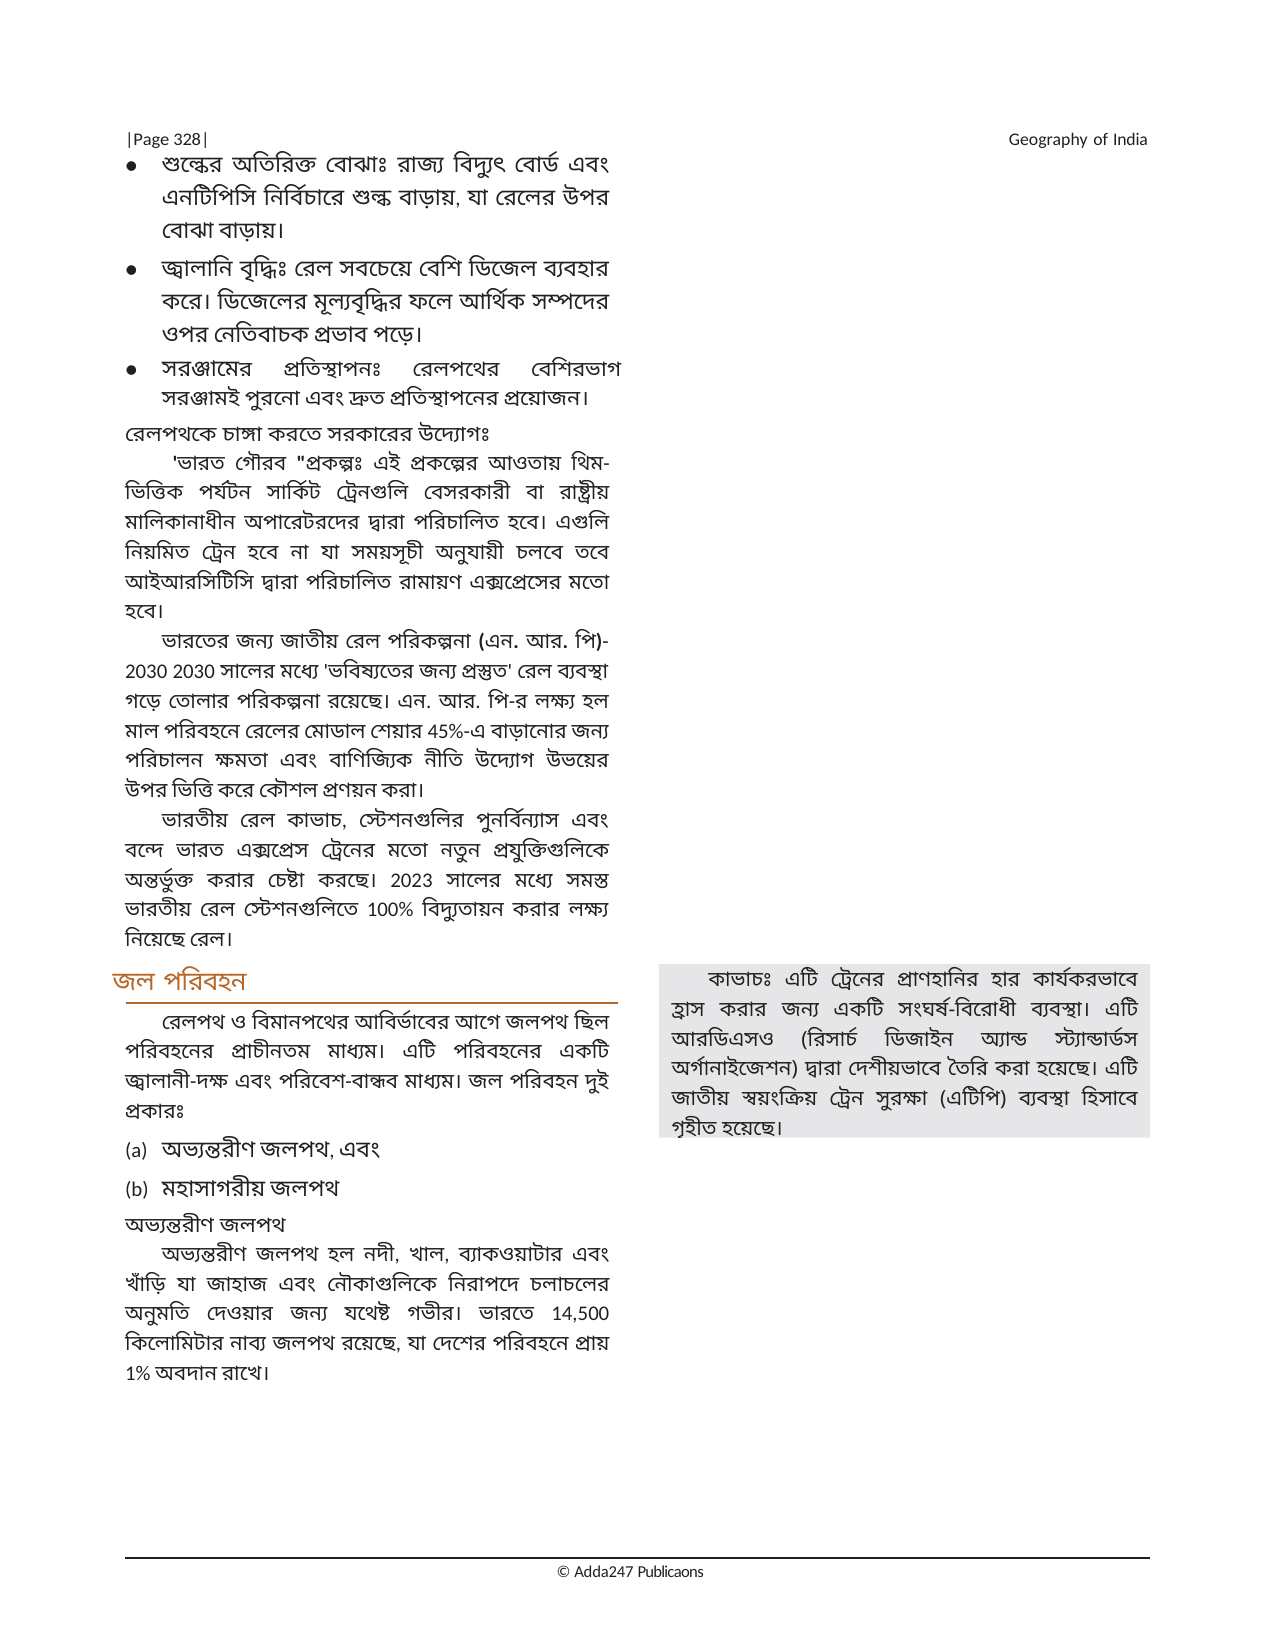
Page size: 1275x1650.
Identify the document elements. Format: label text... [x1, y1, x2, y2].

text অভ্যন্তরীণ জলপথ [125, 1210, 621, 1239]
text রেলপথকে চাঙ্গা করতে সরকারের উদ্যোগঃ [125, 419, 621, 448]
text 'ভারত গৌরব "প্রকল্পঃ এই প্রকল্পের আওতায় থিম-ভিত্তিক পর্যটন সার্কিট ট্রেনগুলি বেসরকারী বা রাষ্ট্রীয় মালিকানাধীন অপারেটরদের দ্বারা পরিচালিত হবে। এগুলি নিয়মিত ট্রেন হবে না যা সময়সূচী অনুযায়ী চলবে তবে আইআরসিটিসি দ্বারা পরিচালিত রামায়ণ এক্সপ্রেসের মতো হবে। [125, 448, 609, 625]
text অভ্যন্তরীণ জলপথ হল নদী, খাল, ব্যাকওয়াটার এবং খাঁড়ি যা জাহাজ এবং নৌকাগুলিকে নিরাপদে চলাচলের অনুমতি দেওয়ার জন্য যথেষ্ট গভীর। ভারতে 14,500 কিলোমিটার নাব্য জলপথ রয়েছে, যা দেশের পরিবহনে প্রায় 1% অবদান রাখে। [125, 1239, 609, 1386]
list অভ্যন্তরীণ জলপথ, এবং [125, 1133, 621, 1164]
text ভারতীয় রেল কাভাচ, স্টেশনগুলির পুনর্বিন্যাস এবং বন্দে ভারত এক্সপ্রেস ট্রেনের মতো নতুন প্রযুক্তিগুলিকে অন্তর্ভুক্ত করার চেষ্টা করছে। 2023 সালের মধ্যে সমস্ত ভারতীয় রেল স্টেশনগুলিতে 100% বিদ্যুতায়ন করার লক্ষ্য নিয়েছে রেল। [125, 805, 608, 953]
text জল পরিবহন [112, 963, 621, 998]
text রেলপথ ও বিমানপথের আবির্ভাবের আগে জলপথ ছিল পরিবহনের প্রাচীনতম মাধ্যম। এটি পরিবহনের একটি জ্বালানী-দক্ষ এবং পরিবেশ-বান্ধব মাধ্যম। জল পরিবহন দুই প্রকারঃ [125, 1007, 609, 1125]
list জ্বালানি বৃদ্ধিঃ রেল সবচেয়ে বেশি ডিজেল ব্যবহার করে। ডিজেলের মূল্যবৃদ্ধির ফলে আর্থিক সম্পদের ওপর নেতিবাচক প্রভাব পড়ে। [125, 252, 609, 349]
text ভারতের জন্য জাতীয় রেল পরিকল্পনা (এন. আর. পি)-2030 2030 সালের মধ্যে 'ভবিষ্যতের জন্য প্রস্তুত' রেল ব্যবস্থা গড়ে তোলার পরিকল্পনা রয়েছে। এন. আর. পি-র লক্ষ্য হল মাল পরিবহনে রেলের মোডাল শেয়ার 45%-এ বাড়ানোর জন্য পরিচালন ক্ষমতা এবং বাণিজ্যিক নীতি উদ্যোগ উভয়ের উপর ভিত্তি করে কৌশল প্রণয়ন করা। [125, 626, 608, 804]
list সরঞ্জামের প্রতিস্থাপনঃ রেলপথের বেশিরভাগ সরঞ্জামই পুরনো এবং দ্রুত প্রতিস্থাপনের প্রয়োজন। [125, 352, 621, 412]
list শুল্কের অতিরিক্ত বোঝাঃ রাজ্য বিদ্যুৎ বোর্ড এবং এনটিপিসি নির্বিচারে শুল্ক বাড়ায়, যা রেলের উপর বোঝা বাড়ায়। [125, 148, 609, 245]
list মহাসাগরীয় জলপথ [125, 1172, 621, 1203]
